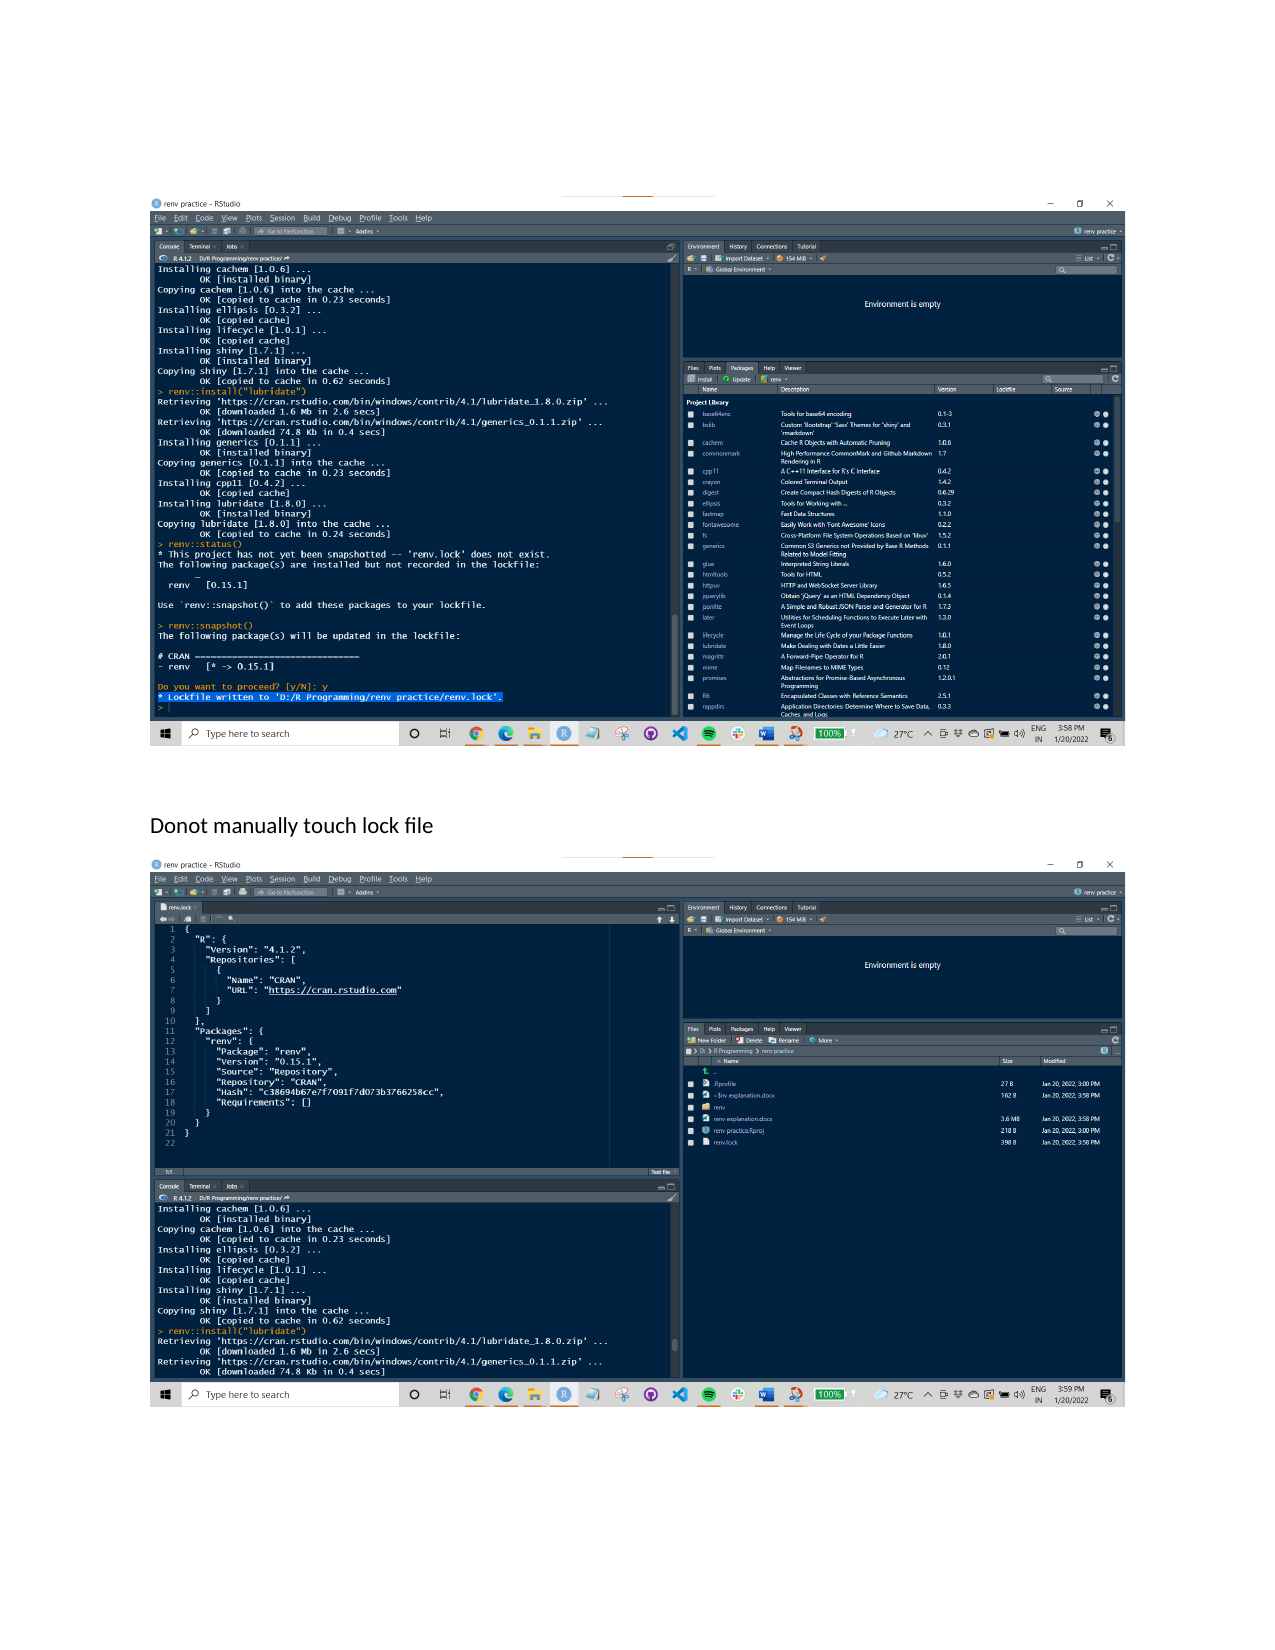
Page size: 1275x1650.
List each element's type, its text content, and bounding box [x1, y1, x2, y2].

picture [150, 857, 1125, 1407]
text Donot manually touch lock file [150, 811, 1125, 839]
picture [150, 196, 1125, 746]
